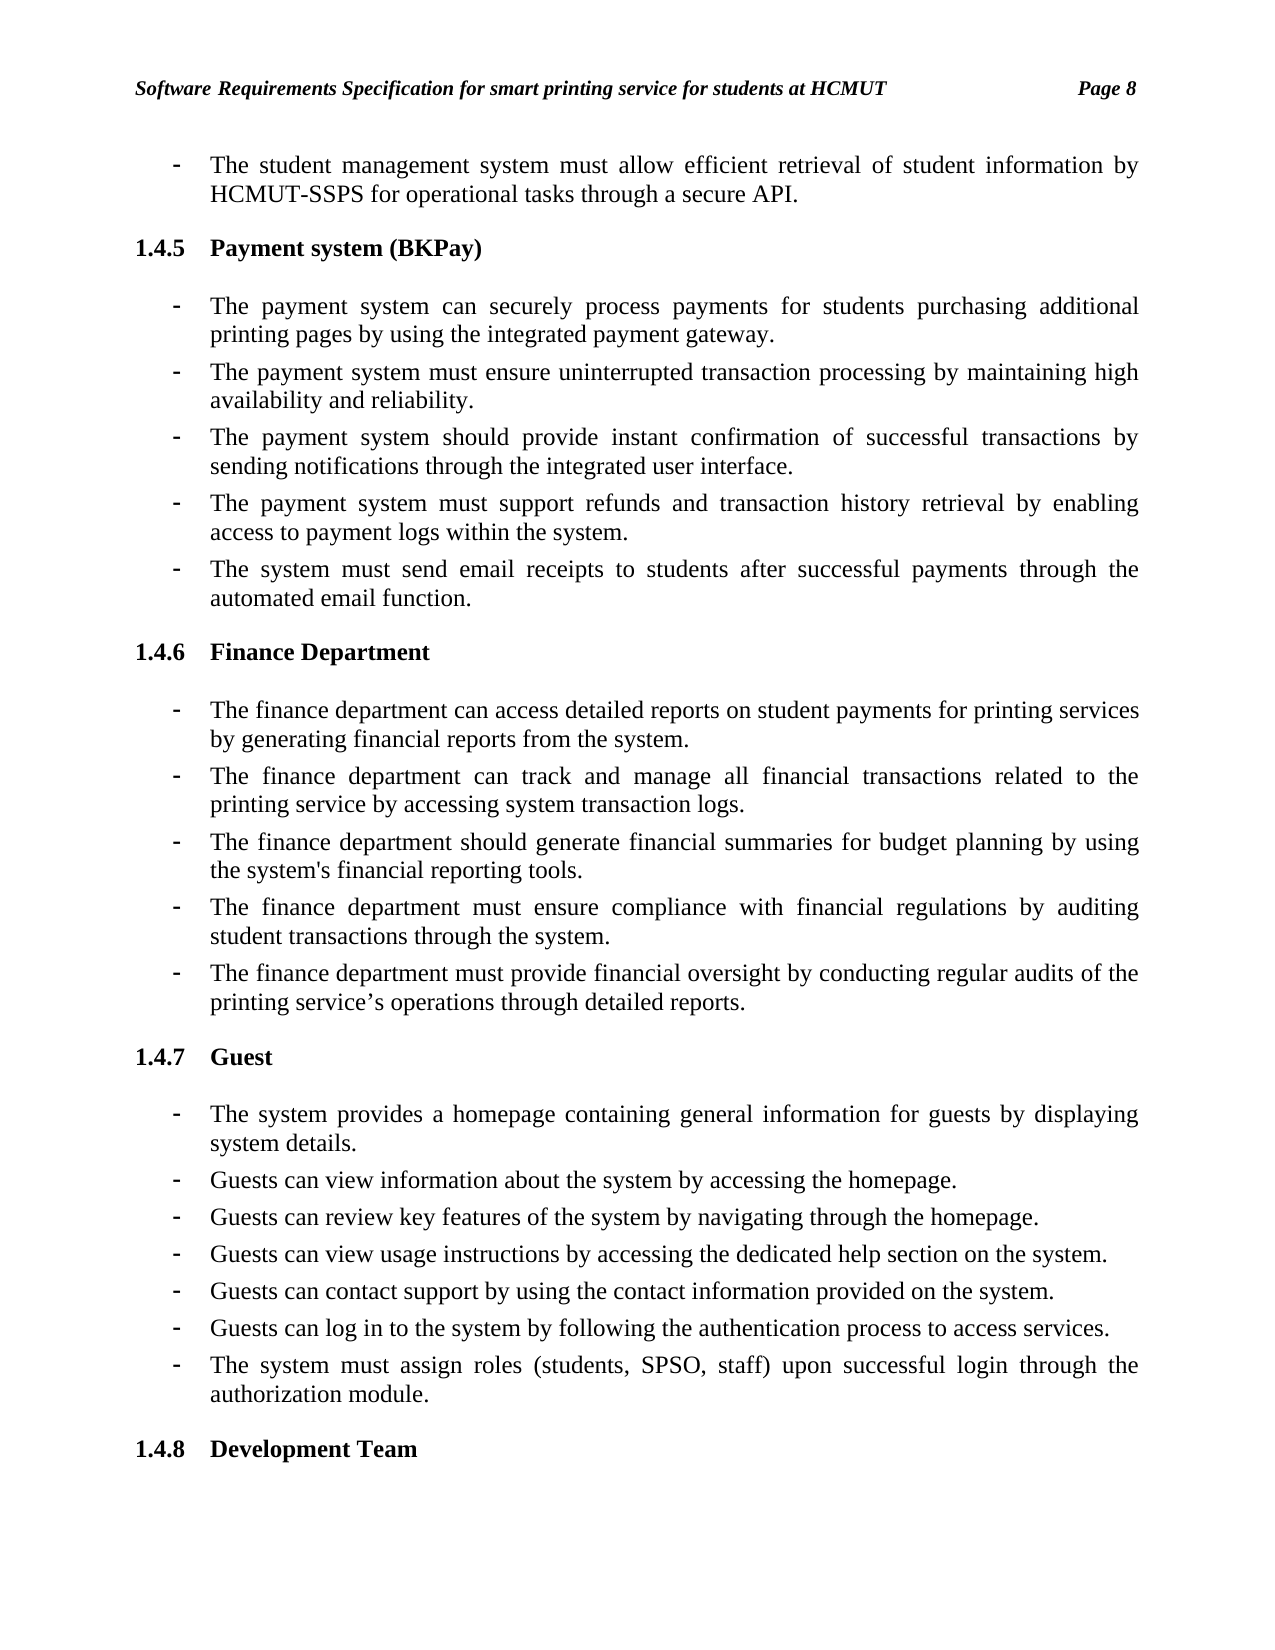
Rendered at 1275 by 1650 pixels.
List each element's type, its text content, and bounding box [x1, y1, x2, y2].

list The system must assign roles (students, SPSO, staff) upon successful login through the authorization module. [172, 1350, 1140, 1408]
subtitle Finance Department [135, 641, 1140, 666]
subtitle Development Team [135, 1437, 1140, 1462]
list The system must send email receipts to students after successful payments through the automated email function. [172, 554, 1140, 612]
list Guests can log in to the system by following the authentication process to access services. [172, 1313, 1140, 1342]
list Guests can contact support by using the contact information provided on the system. [172, 1276, 1140, 1305]
list The system provides a homepage containing general information for guests by displaying system details. [172, 1099, 1140, 1157]
list The student management system must allow efficient retrieval of student information by HCMUT-SSPS for operational tasks through a secure API. [172, 150, 1140, 207]
list Guests can view information about the system by accessing the homepage. [172, 1165, 1140, 1194]
list Guests can review key features of the system by navigating through the homepage. [172, 1202, 1140, 1231]
subtitle Payment system (BKPay) [135, 237, 1140, 262]
list The finance department must ensure compliance with financial regulations by auditing student transactions through the system. [172, 892, 1140, 950]
list The payment system must support refunds and transaction history retrieval by enabling access to payment logs within the system. [172, 488, 1140, 546]
list The payment system can securely process payments for students purchasing additional printing pages by using the integrated payment gateway. [172, 291, 1140, 348]
list The finance department can track and manage all financial transactions related to the printing service by accessing system transaction logs. [172, 761, 1140, 818]
list Guests can view usage instructions by accessing the dedicated help section on the system. [172, 1239, 1140, 1268]
subtitle Guest [135, 1045, 1140, 1070]
list The payment system must ensure uninterrupted transaction processing by maintaining high availability and reliability. [172, 357, 1140, 414]
list The finance department should generate financial summaries for budget planning by using the system's financial reporting tools. [172, 827, 1140, 884]
list The finance department must provide financial oversight by conducting regular audits of the printing service’s operations through detailed reports. [172, 958, 1140, 1016]
list The finance department can access detailed reports on student payments for printing services by generating financial reports from the system. [172, 695, 1140, 752]
list The payment system should provide instant confirmation of successful transactions by sending notifications through the integrated user interface. [172, 422, 1140, 480]
